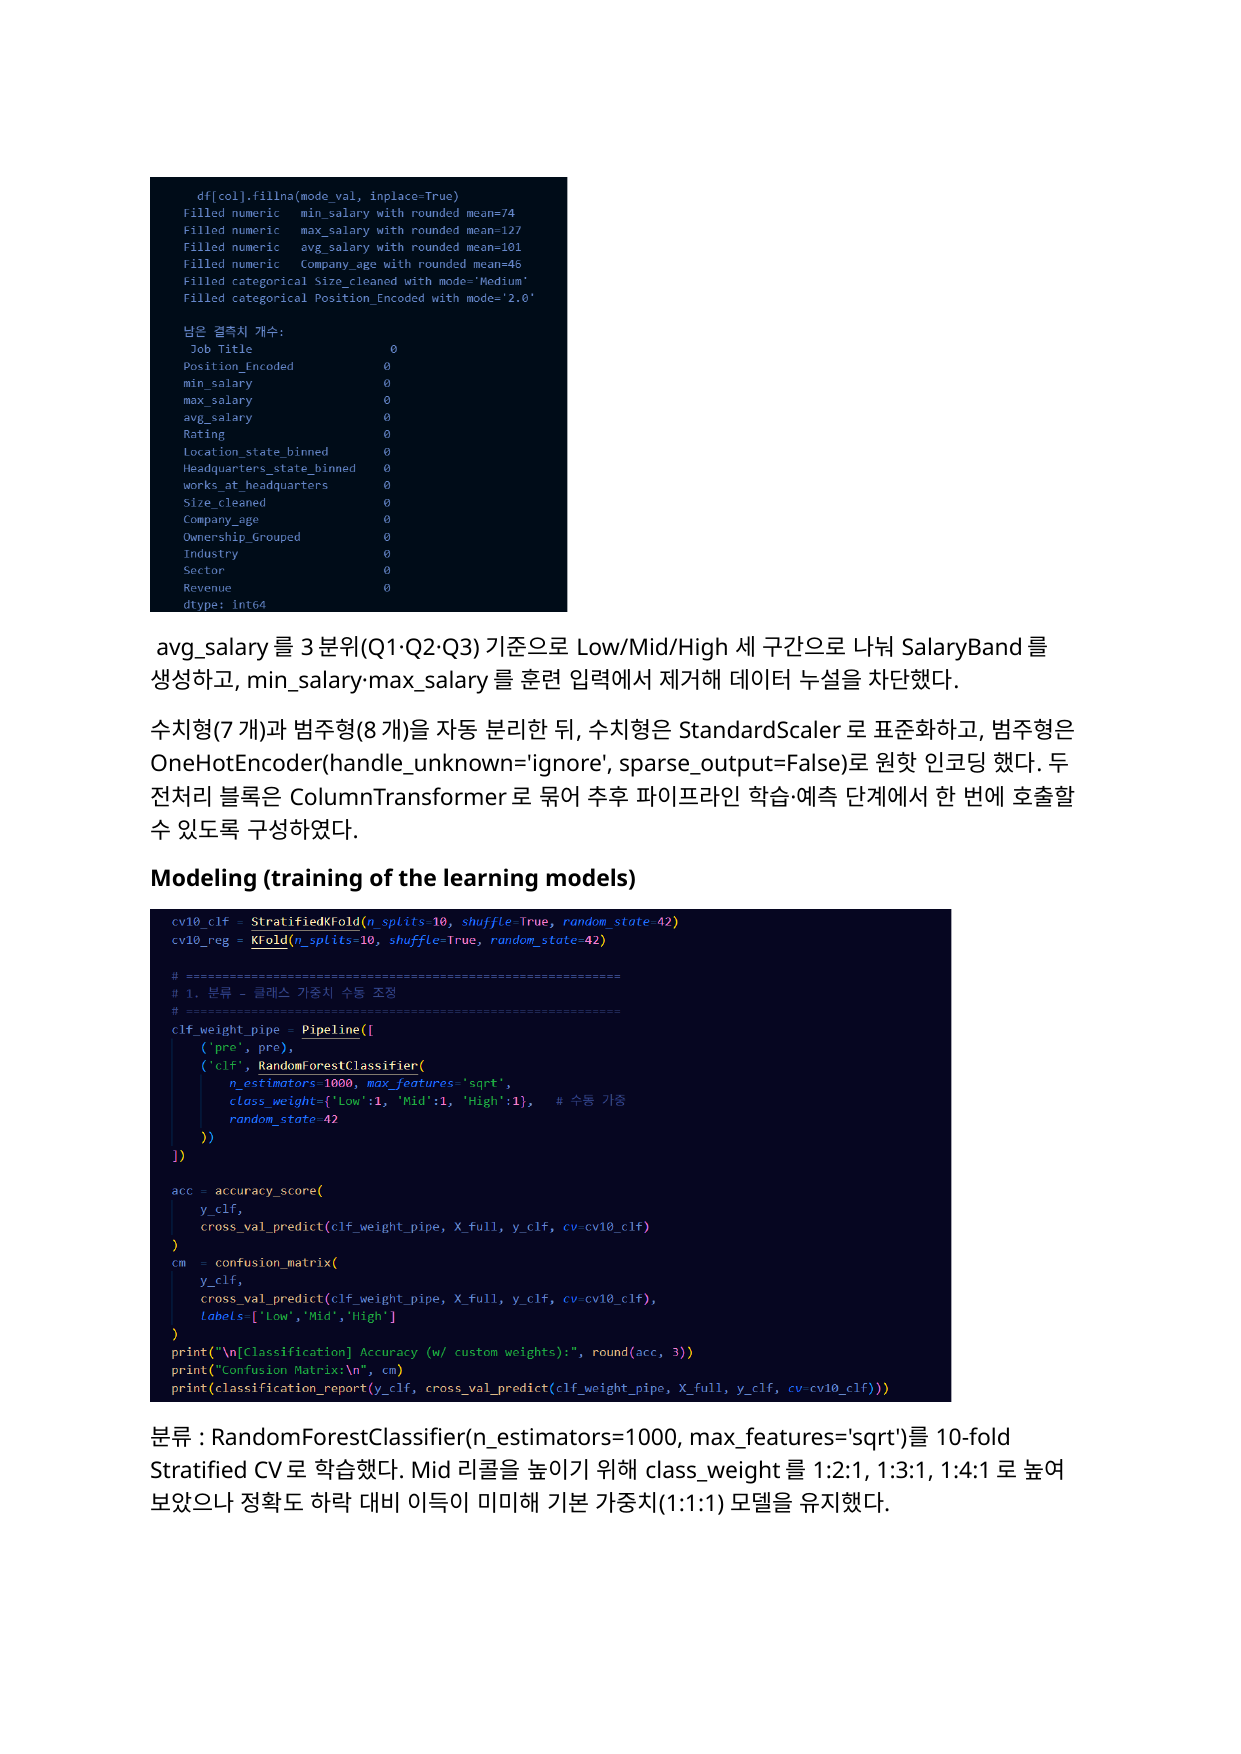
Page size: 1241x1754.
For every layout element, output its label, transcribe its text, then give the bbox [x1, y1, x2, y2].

text 수치형(7개)과 범주형(8개)을 자동 분리한 뒤, 수치형은 StandardScaler로 표준화하고, 범주형은 OneHotEncoder(handle_unknown='ignore', sparse_output=False)로 원핫 인코딩 했다. 두 전처리 블록은 ColumnTransformer로 묶어 추후 파이프라인 학습·예측 단계에서 한 번에 호출할 수 있도록 구성하였다. [150, 712, 1090, 845]
text Modeling (training of the learning models) [150, 862, 1090, 893]
picture [150, 909, 952, 1402]
text avg_salary를 3분위(Q1·Q2·Q3) 기준으로 Low/Mid/High 세 구간으로 나눠 SalaryBand를 생성하고, min_salary·max_salary를 훈련 입력에서 제거해 데이터 누설을 차단했다. [150, 628, 1090, 695]
picture [150, 177, 568, 612]
text 분류 : RandomForestClassifier(n_estimators=1000, max_features='sqrt')를 10-fold Stratified CV로 학습했다. Mid 리콜을 높이기 위해 class_weight를 1:2:1, 1:3:1, 1:4:1로 높여 보았으나 정확도 하락 대비 이득이 미미해 기본 가중치(1:1:1) 모델을 유지했다. [150, 1418, 1090, 1518]
